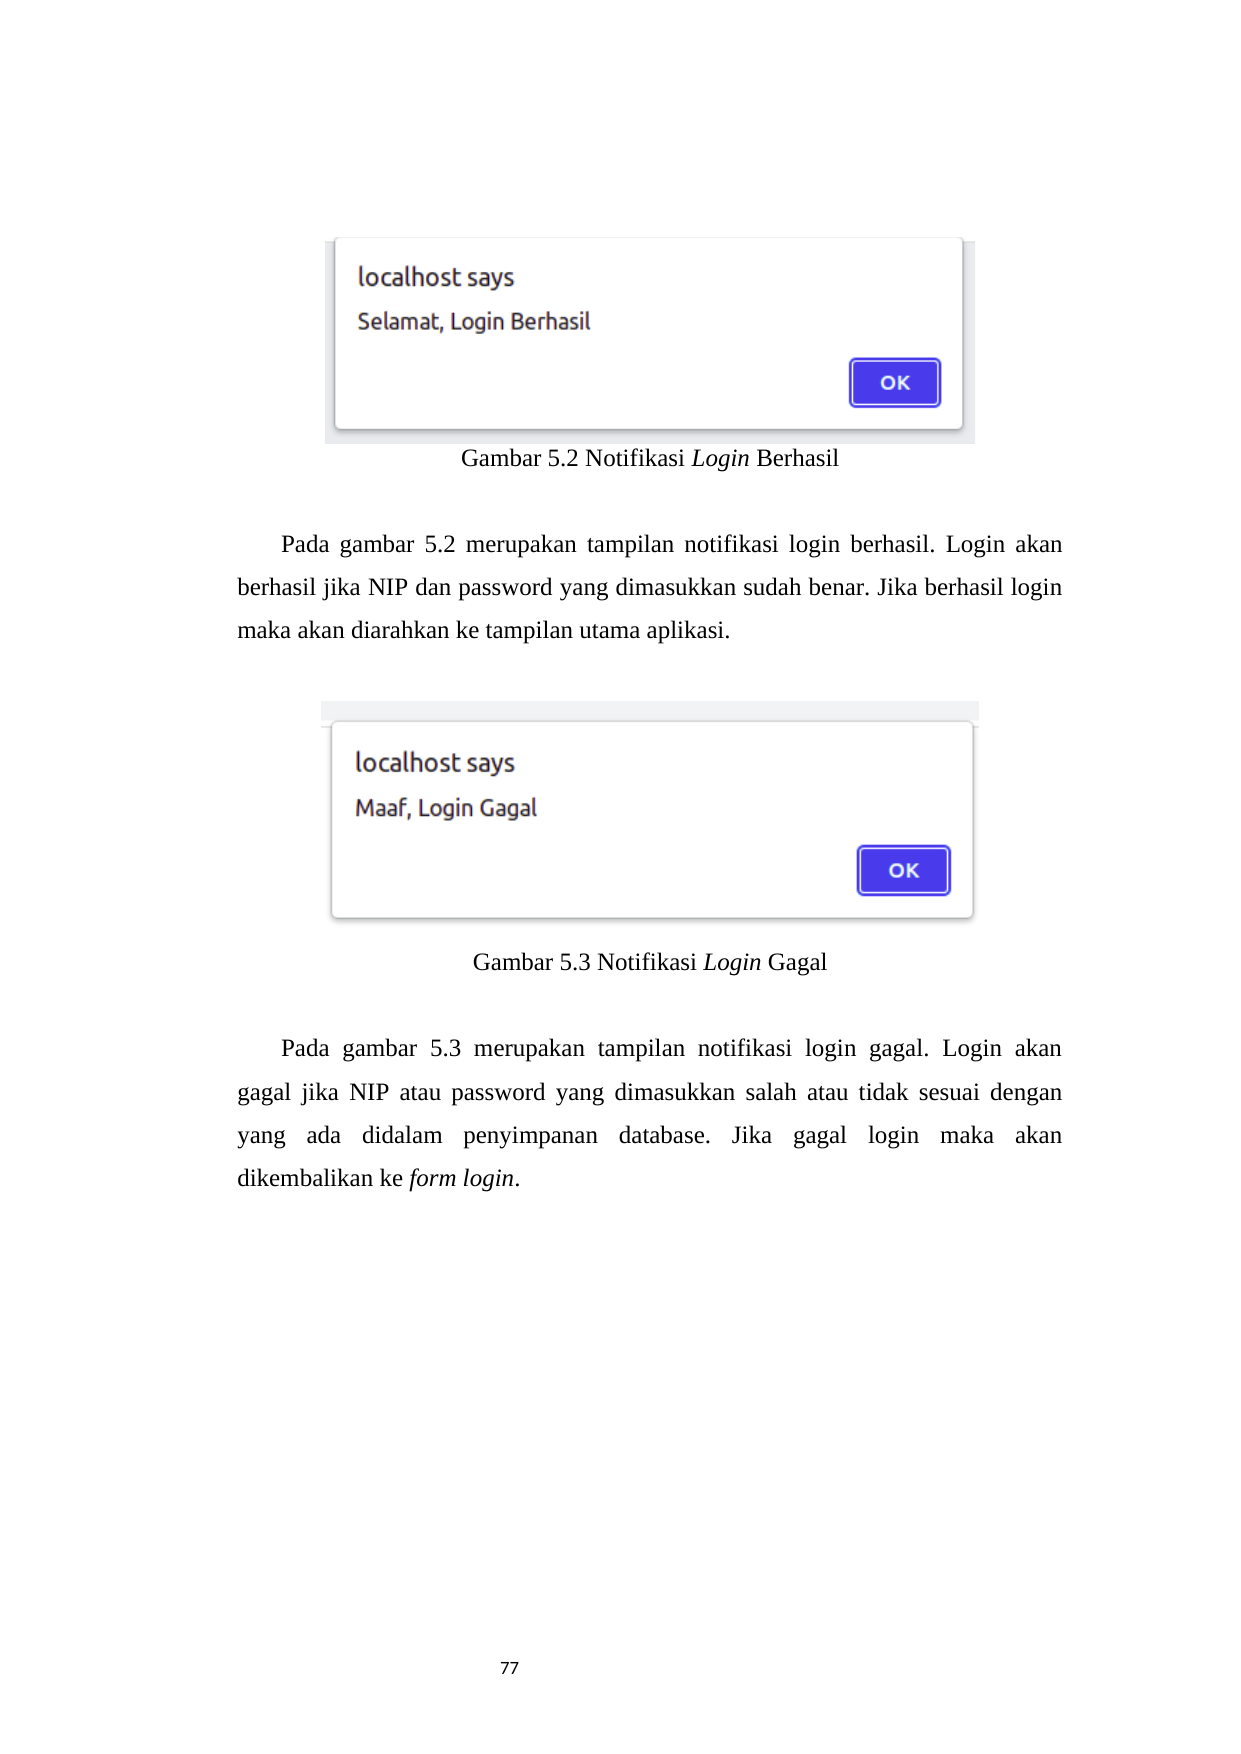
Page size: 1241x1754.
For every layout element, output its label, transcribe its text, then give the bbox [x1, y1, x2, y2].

text Pada gambar 5.2 merupakan tampilan notifikasi login berhasil. Login akan berhasil jika NIP dan password yang dimasukkan sudah benar. Jika berhasil login maka akan diarahkan ke tampilan utama aplikasi. [237, 529, 1063, 644]
text Pada gambar 5.3 merupakan tampilan notifikasi login gagal. Login akan gagal jika NIP atau password yang dimasukkan salah atau tidak sesuai dengan yang ada didalam penyimpanan database. Jika gagal login maka akan dikembalikan ke form login. [237, 1033, 1063, 1192]
list Gambar 5.2 Notifikasi Login Berhasil [237, 443, 1063, 472]
picture [325, 237, 976, 444]
picture [321, 701, 979, 935]
list Gambar 5.3 Notifikasi Login Gagal [237, 947, 1063, 976]
